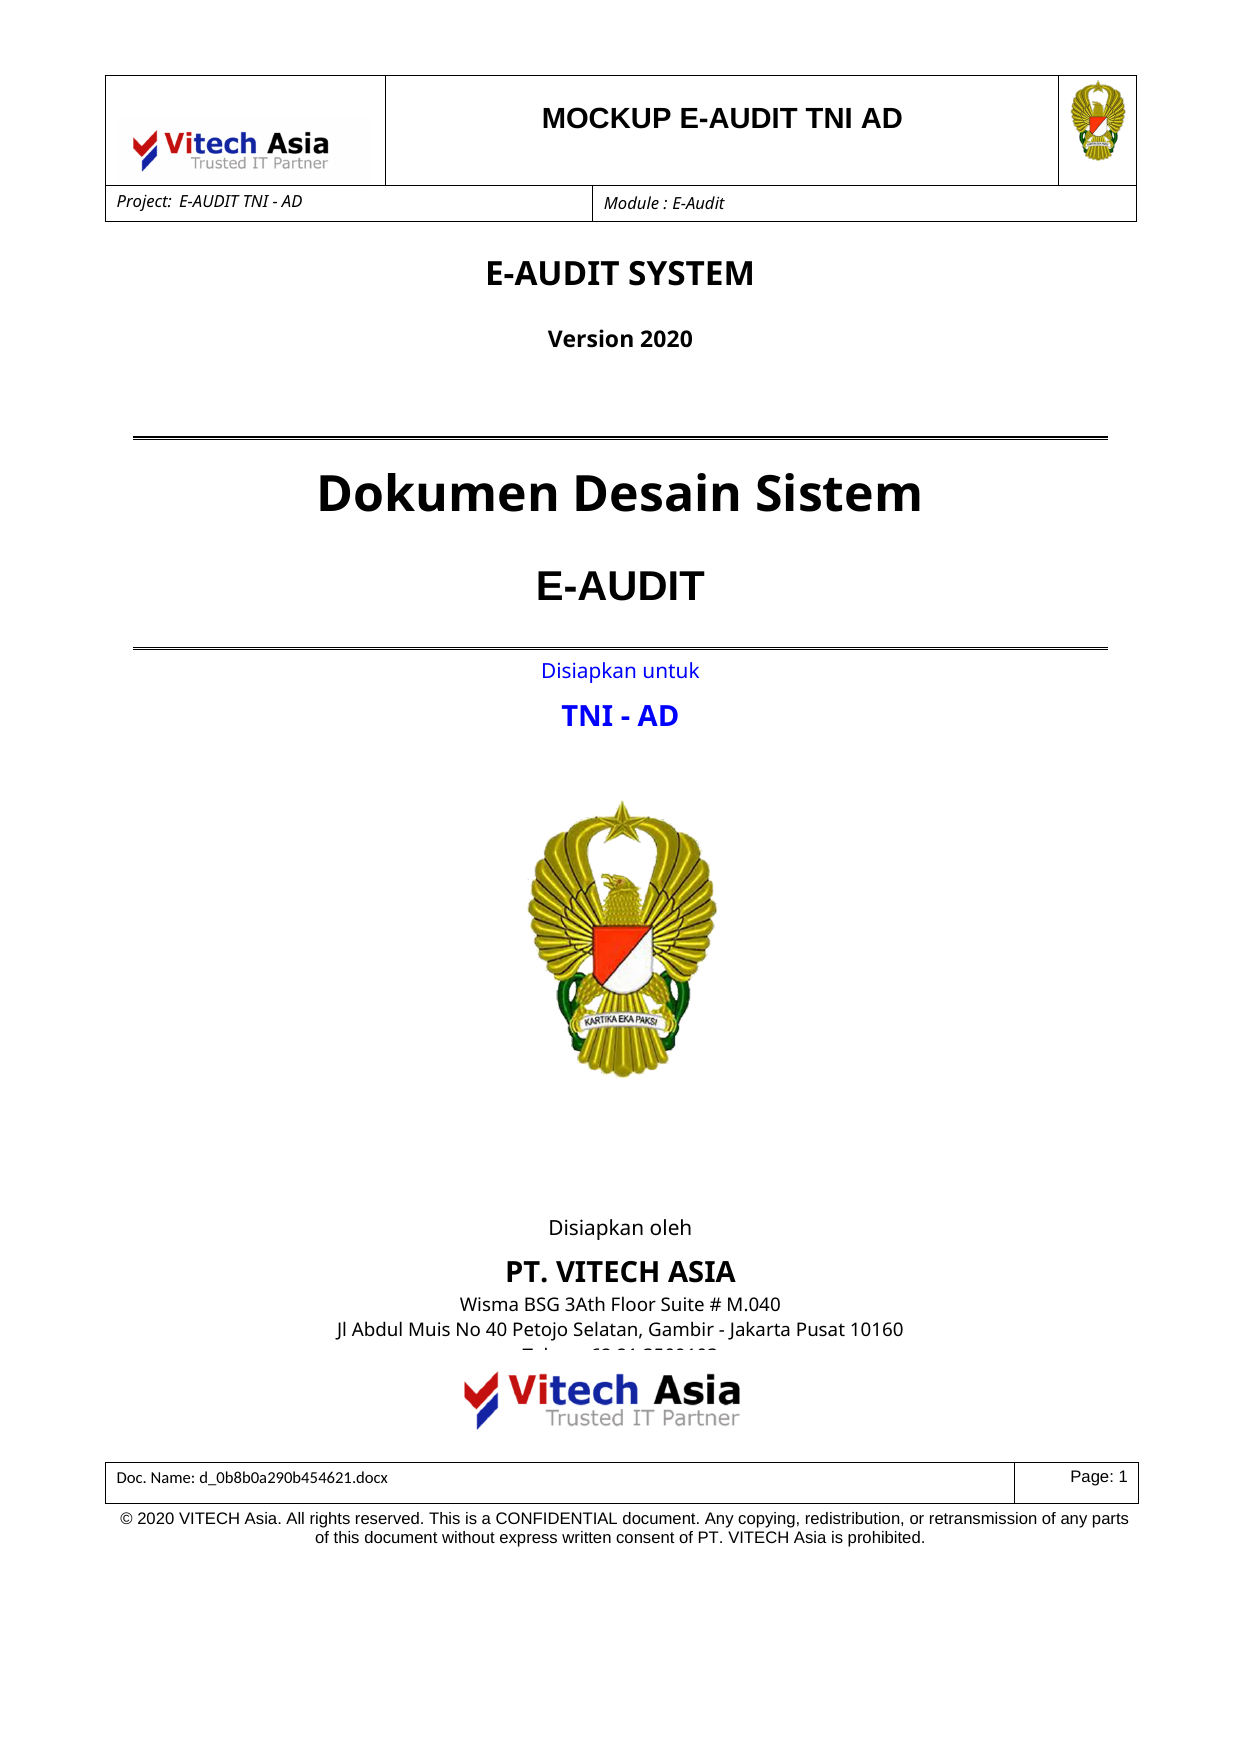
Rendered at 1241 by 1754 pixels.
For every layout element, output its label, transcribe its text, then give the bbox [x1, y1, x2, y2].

text Jl Abdul Muis No 40 Petojo Selatan, Gambir - Jakarta Pusat 10160 [105, 1317, 1135, 1342]
text PT. VITECH ASIA [105, 1251, 1135, 1291]
text Version 2020 [105, 323, 1135, 354]
picture [500, 789, 740, 1089]
text TNI - AD [105, 695, 1135, 735]
picture [440, 1350, 800, 1453]
text Wisma BSG 3Ath Floor Suite # M.040 [105, 1291, 1135, 1317]
table_header Dokumen Desain Sistem E-AUDIT [133, 440, 1107, 647]
text Telp : + 62 21 3509103 [105, 1342, 1135, 1368]
text Disiapkan untuk [105, 436, 1135, 685]
text Disiapkan oleh [105, 1213, 1135, 1241]
picture [1063, 77, 1132, 164]
text E-AUDIT SYSTEM [105, 250, 1135, 295]
picture [116, 115, 372, 185]
